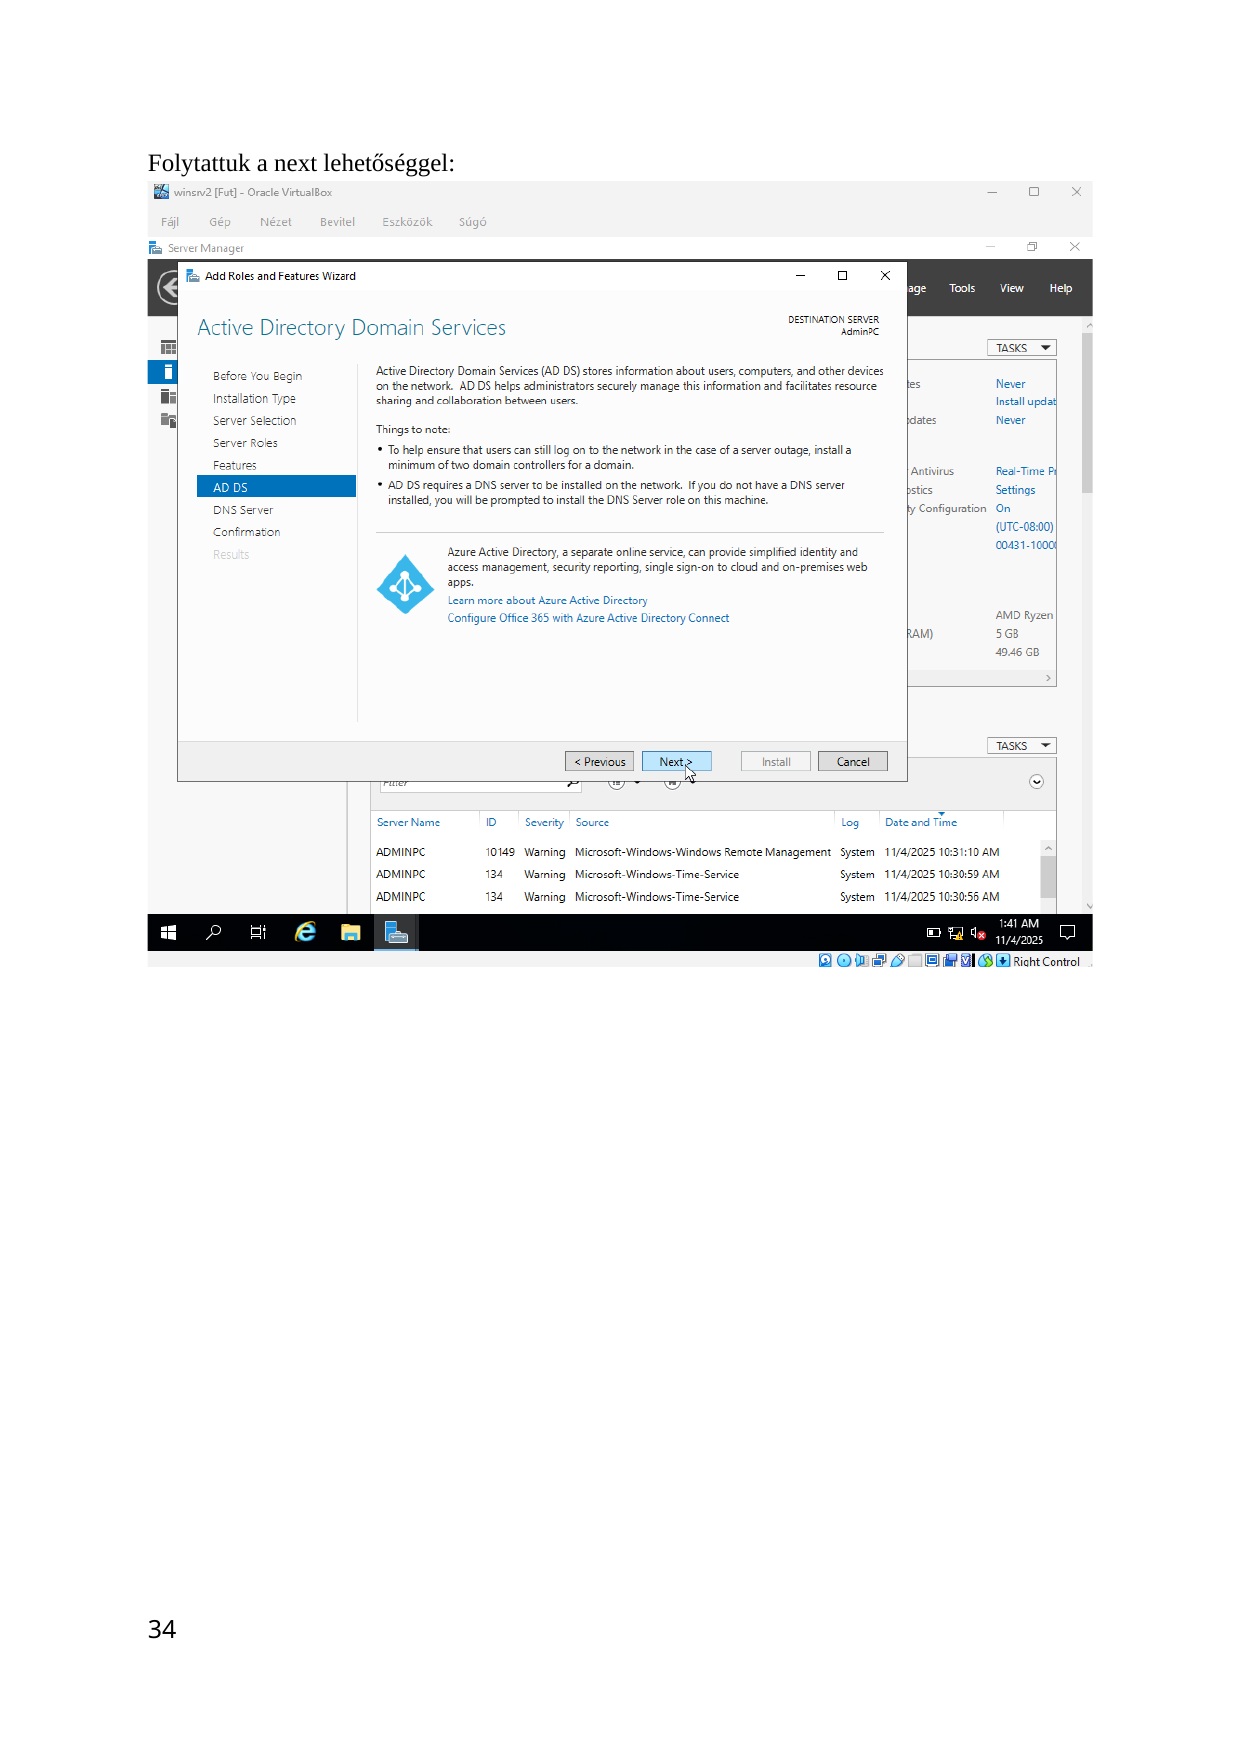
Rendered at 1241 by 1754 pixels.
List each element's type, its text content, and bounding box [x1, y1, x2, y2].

text Folytattuk a next lehetőséggel: [148, 148, 1093, 181]
picture [147, 181, 1093, 967]
